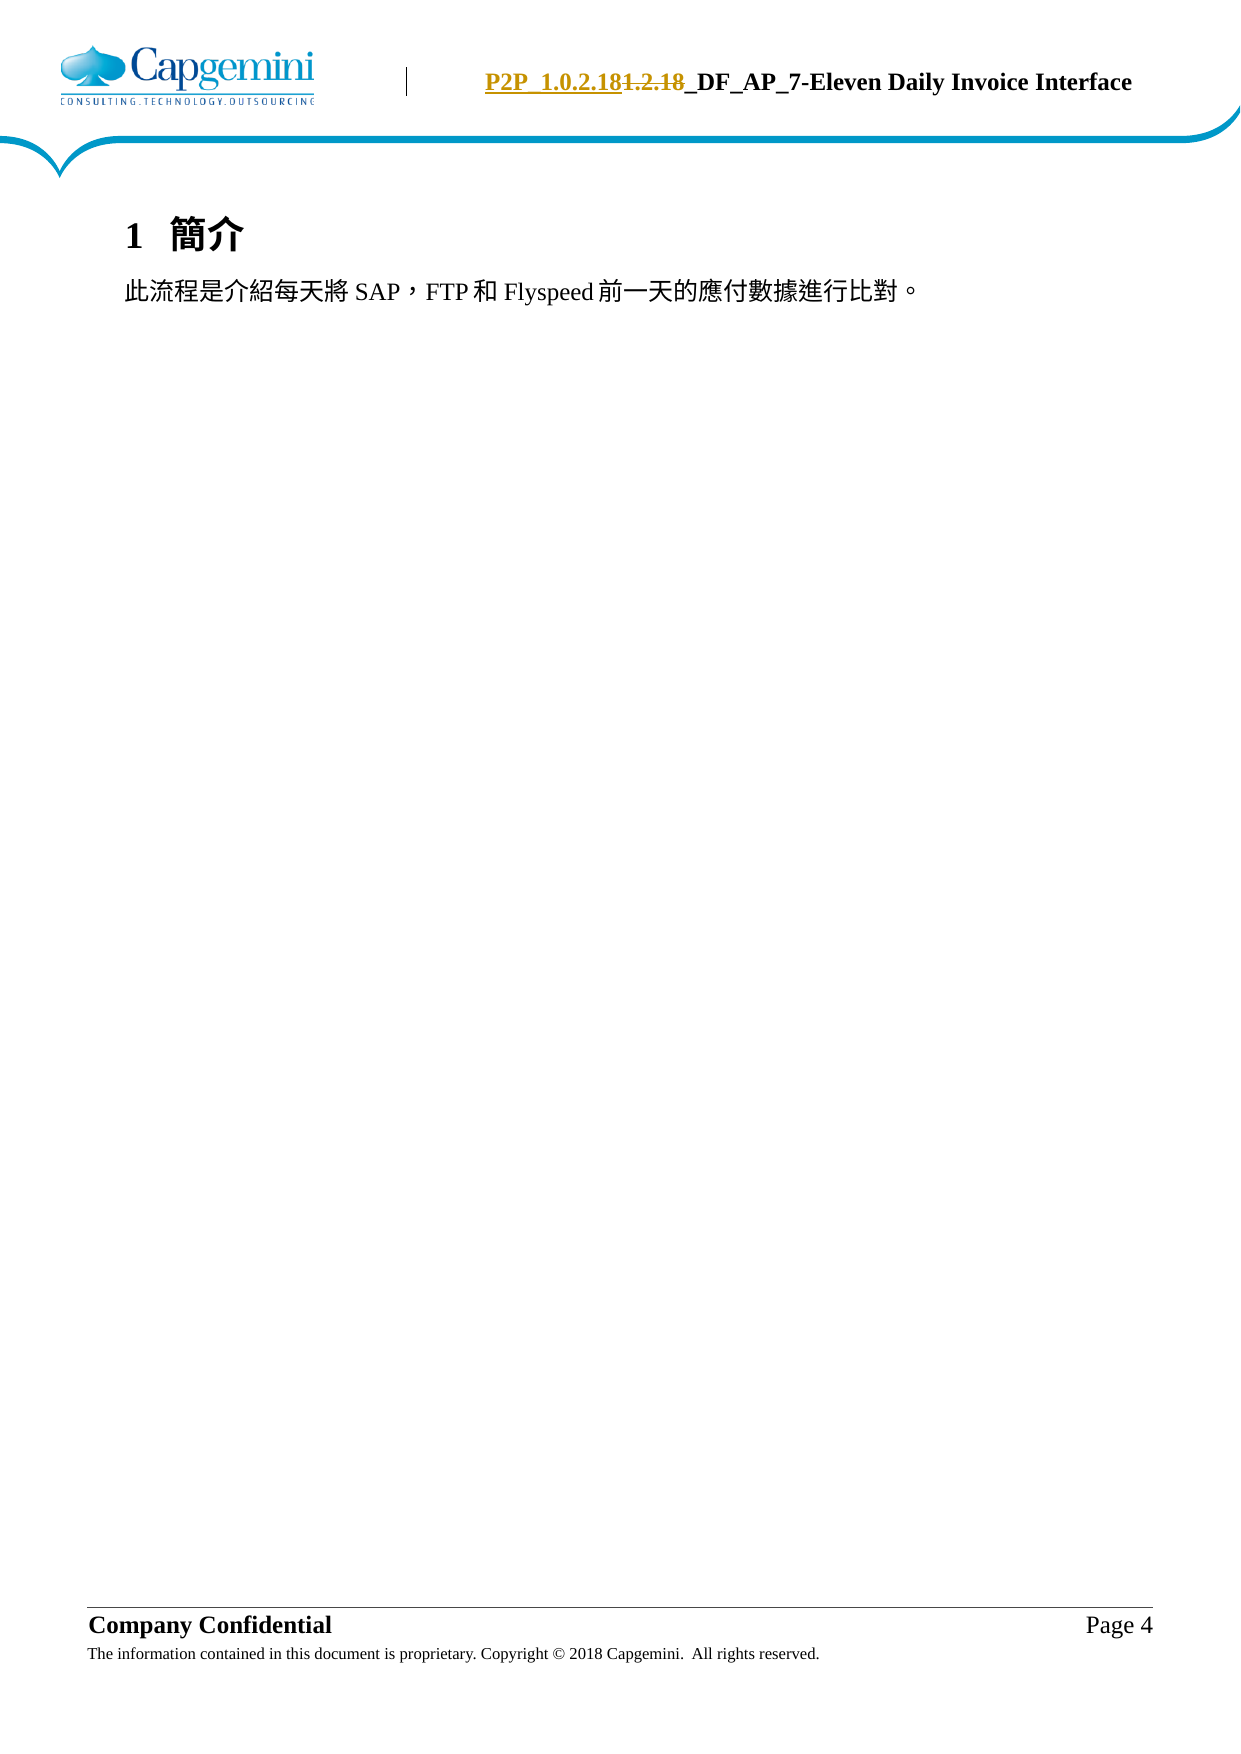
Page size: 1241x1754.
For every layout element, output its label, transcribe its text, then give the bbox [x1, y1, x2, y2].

picture [61, 45, 314, 105]
subtitle 簡介 [124, 204, 1116, 259]
text 此流程是介紹每天將SAP，FTP和Flyspeed前一天的應付數據進行比對。 [124, 271, 1116, 307]
